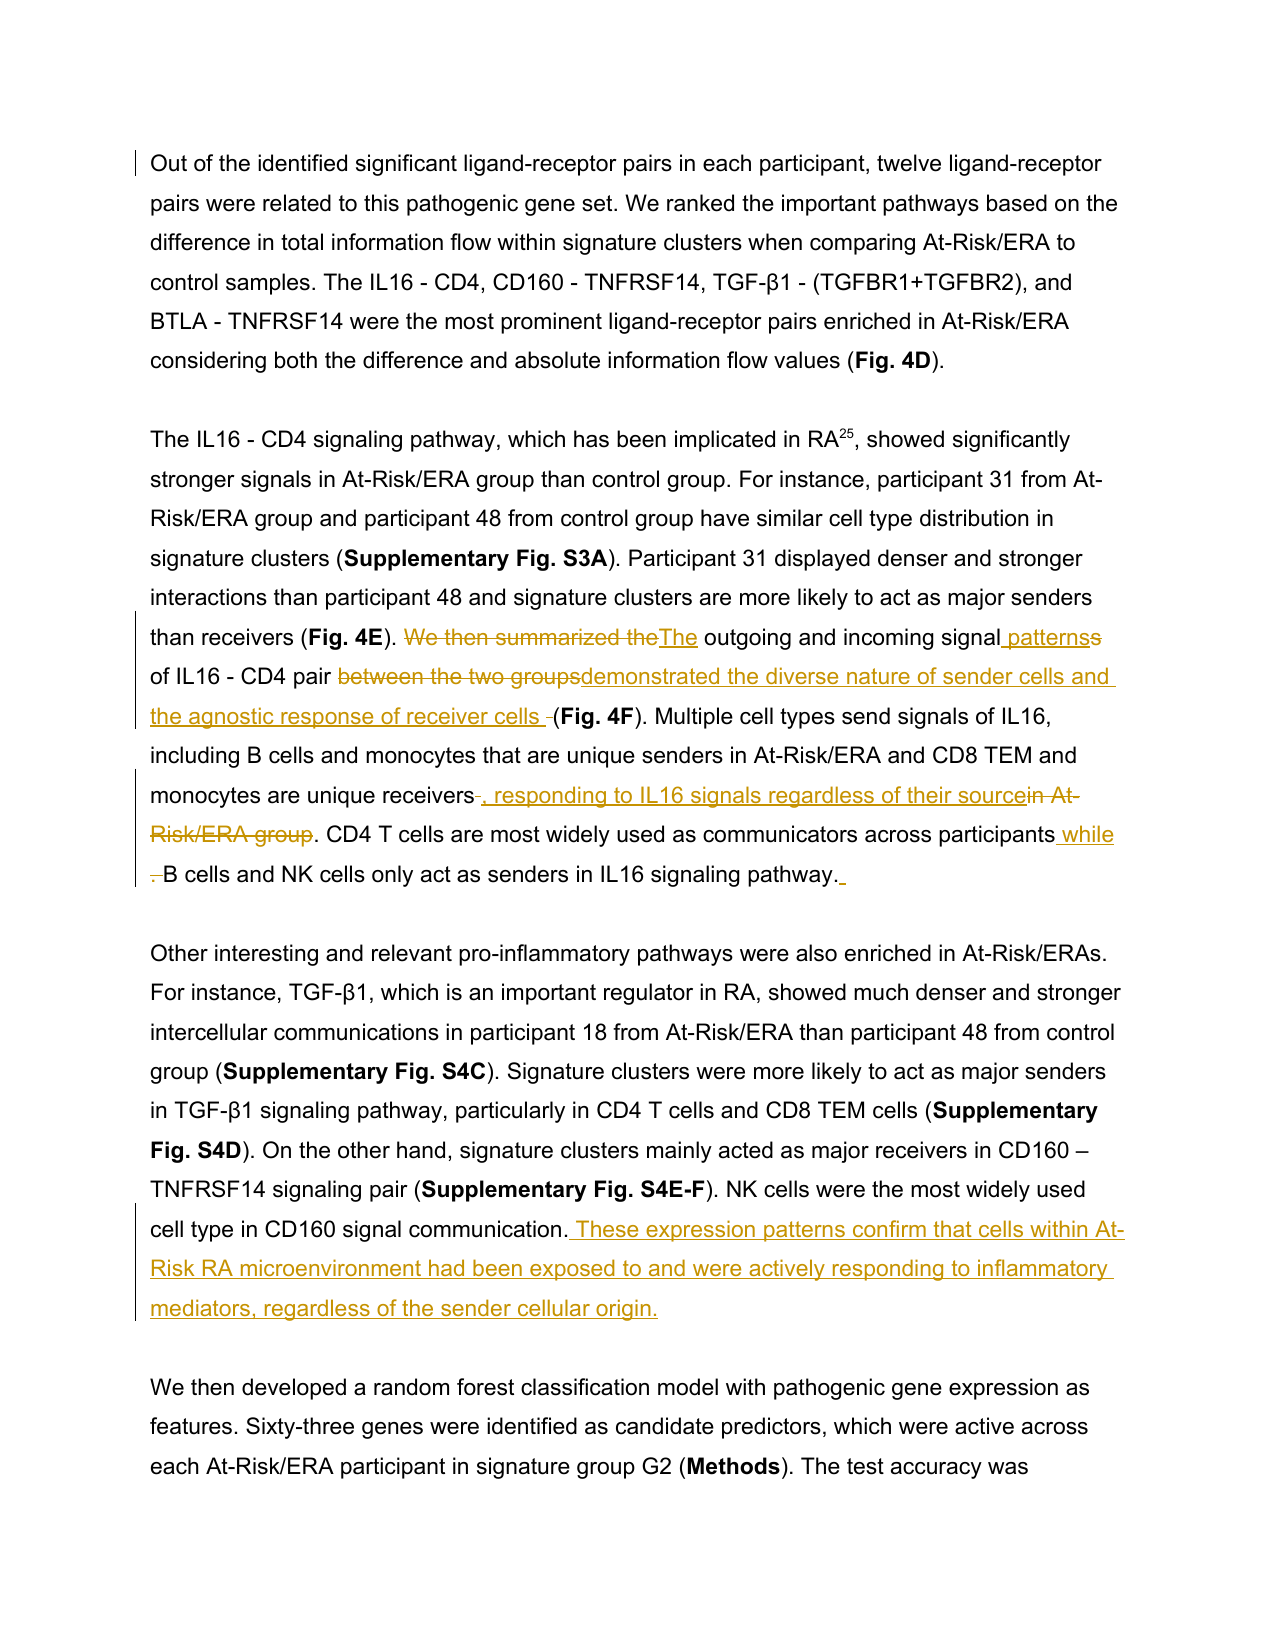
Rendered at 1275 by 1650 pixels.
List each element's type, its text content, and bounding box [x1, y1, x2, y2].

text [150, 1374, 1125, 1479]
text Out of the identified significant ligand-receptor pairs in each participant, twelve ligand-receptor pairs were related to this pathogenic gene set. We ranked the important pathways based on the difference in total information flow within signature clusters when comparing At-Risk/ERA to control samples. The IL16 - CD4, CD160 - TNFRSF14, TGF-β1 - (TGFBR1+TGFBR2), and BTLA - TNFRSF14 were the most prominent ligand-receptor pairs enriched in At-Risk/ERA considering both the difference and absolute information flow values (Fig. 4D). [150, 150, 1125, 374]
text Other interesting and relevant pro-inflammatory pathways were also enriched in At-Risk/ERAs. For instance, TGF-β1, which is an important regulator in RA, showed much denser and stronger intercellular communications in participant 18 from At-Risk/ERA than participant 48 from control group (Supplementary Fig. S4C). Signature clusters were more likely to act as major senders in TGF-β1 signaling pathway, particularly in CD4 T cells and CD8 TEM cells (Supplementary Fig. S4D). On the other hand, signature clusters mainly acted as major receivers in CD160 – TNFRSF14 signaling pair (Supplementary Fig. S4E-F). NK cells were the most widely used cell type in CD160 signal communication. [150, 939, 1125, 1321]
text The IL16 - CD4 signaling pathway, which has been implicated in RA25, showed significantly stronger signals in At-Risk/ERA group than control group. For instance, participant 31 from At-Risk/ERA group and participant 48 from control group have similar cell type distribution in signature clusters (Supplementary Fig. S3A). Participant 31 displayed denser and stronger interactions than participant 48 and signature clusters are more likely to act as major senders than receivers (Fig. 4E). outgoing and incoming signal of IL16 - CD4 pair (Fig. 4F). Multiple cell types send signals of IL16, including B cells and monocytes that are unique senders in At-Risk/ERA and CD8 TEM and monocytes are unique receivers. CD4 T cells are most widely used as communicators across participantsB cells and NK cells only act as senders in IL16 signaling pathway. [150, 426, 1125, 887]
